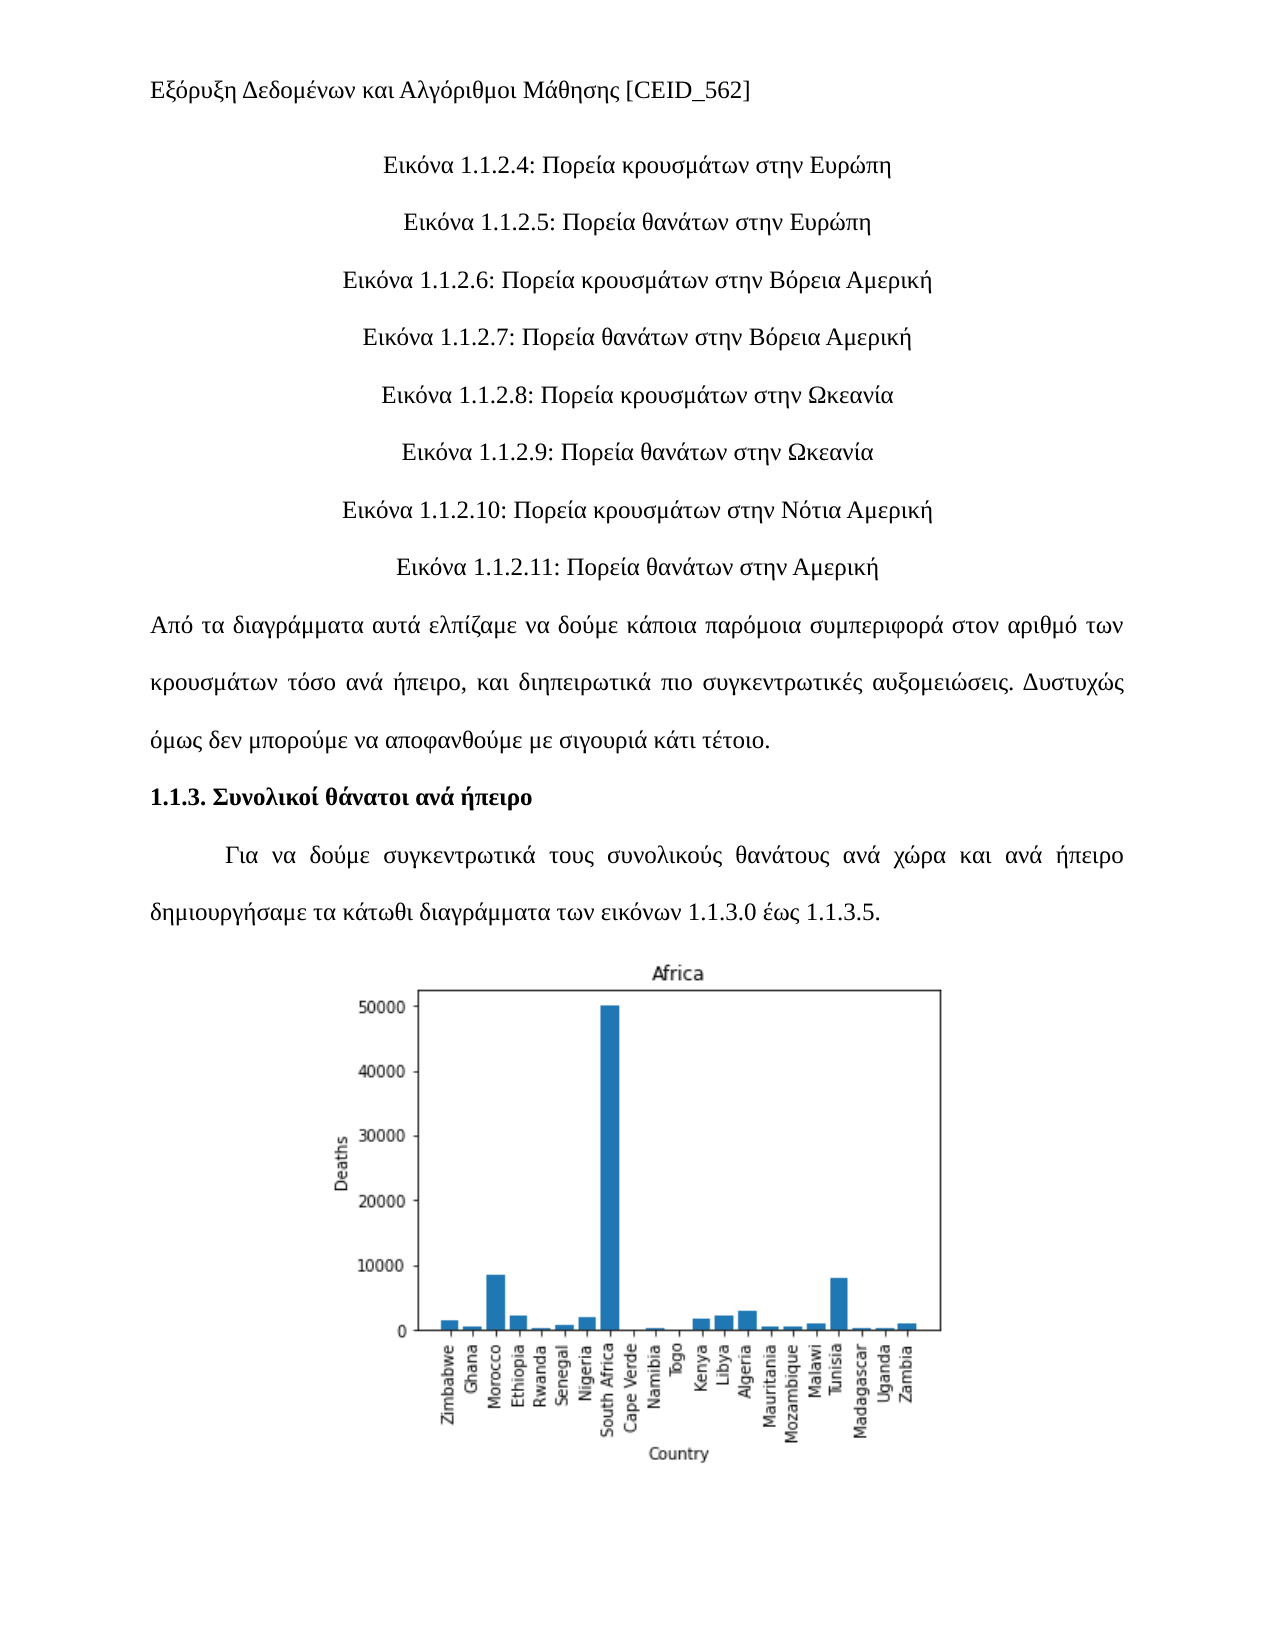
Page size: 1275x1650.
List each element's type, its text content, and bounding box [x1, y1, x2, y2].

text Από τα διαγράμματα αυτά ελπίζαμε να δούμε κάποια παρόμοια συμπεριφορά στον αριθμό των κρουσμάτων τόσο ανά ήπειρο, και διηπειρωτικά πιο συγκεντρωτικές αυξομειώσεις. Δυστυχώς όμως δεν μπορούμε να αποφανθούμε με σιγουριά κάτι τέτοιο. [150, 610, 1125, 754]
text Εικόνα 1.1.2.9: Πορεία θανάτων στην Ωκεανία [150, 437, 1125, 466]
text Εικόνα 1.1.2.11: Πορεία θανάτων στην Αμερική [150, 552, 1125, 581]
text Εικόνα 1.1.2.7: Πορεία θανάτων στην Βόρεια Αμερική [150, 322, 1125, 351]
text Εικόνα 1.1.2.5: Πορεία θανάτων στην Ευρώπη [150, 207, 1125, 236]
text Εικόνα 1.1.2.4: Πορεία κρουσμάτων στην Ευρώπη [150, 150, 1125, 179]
text Εικόνα 1.1.2.8: Πορεία κρουσμάτων στην Ωκεανία [150, 380, 1125, 409]
picture [324, 955, 951, 1474]
text Εικόνα 1.1.2.6: Πορεία κρουσμάτων στην Βόρεια Αμερική [150, 265, 1125, 294]
text Για να δούμε συγκεντρωτικά τους συνολικούς θανάτους ανά χώρα και ανά ήπειρο δημιουργήσαμε τα κάτωθι διαγράμματα των εικόνων 1.1.3.0 έως 1.1.3.5. [150, 840, 1125, 926]
text Εικόνα 1.1.2.10: Πορεία κρουσμάτων στην Νότια Αμερική [150, 495, 1125, 524]
text 1.1.3. Συνολικοί θάνατοι ανά ήπειρο [150, 782, 1125, 811]
